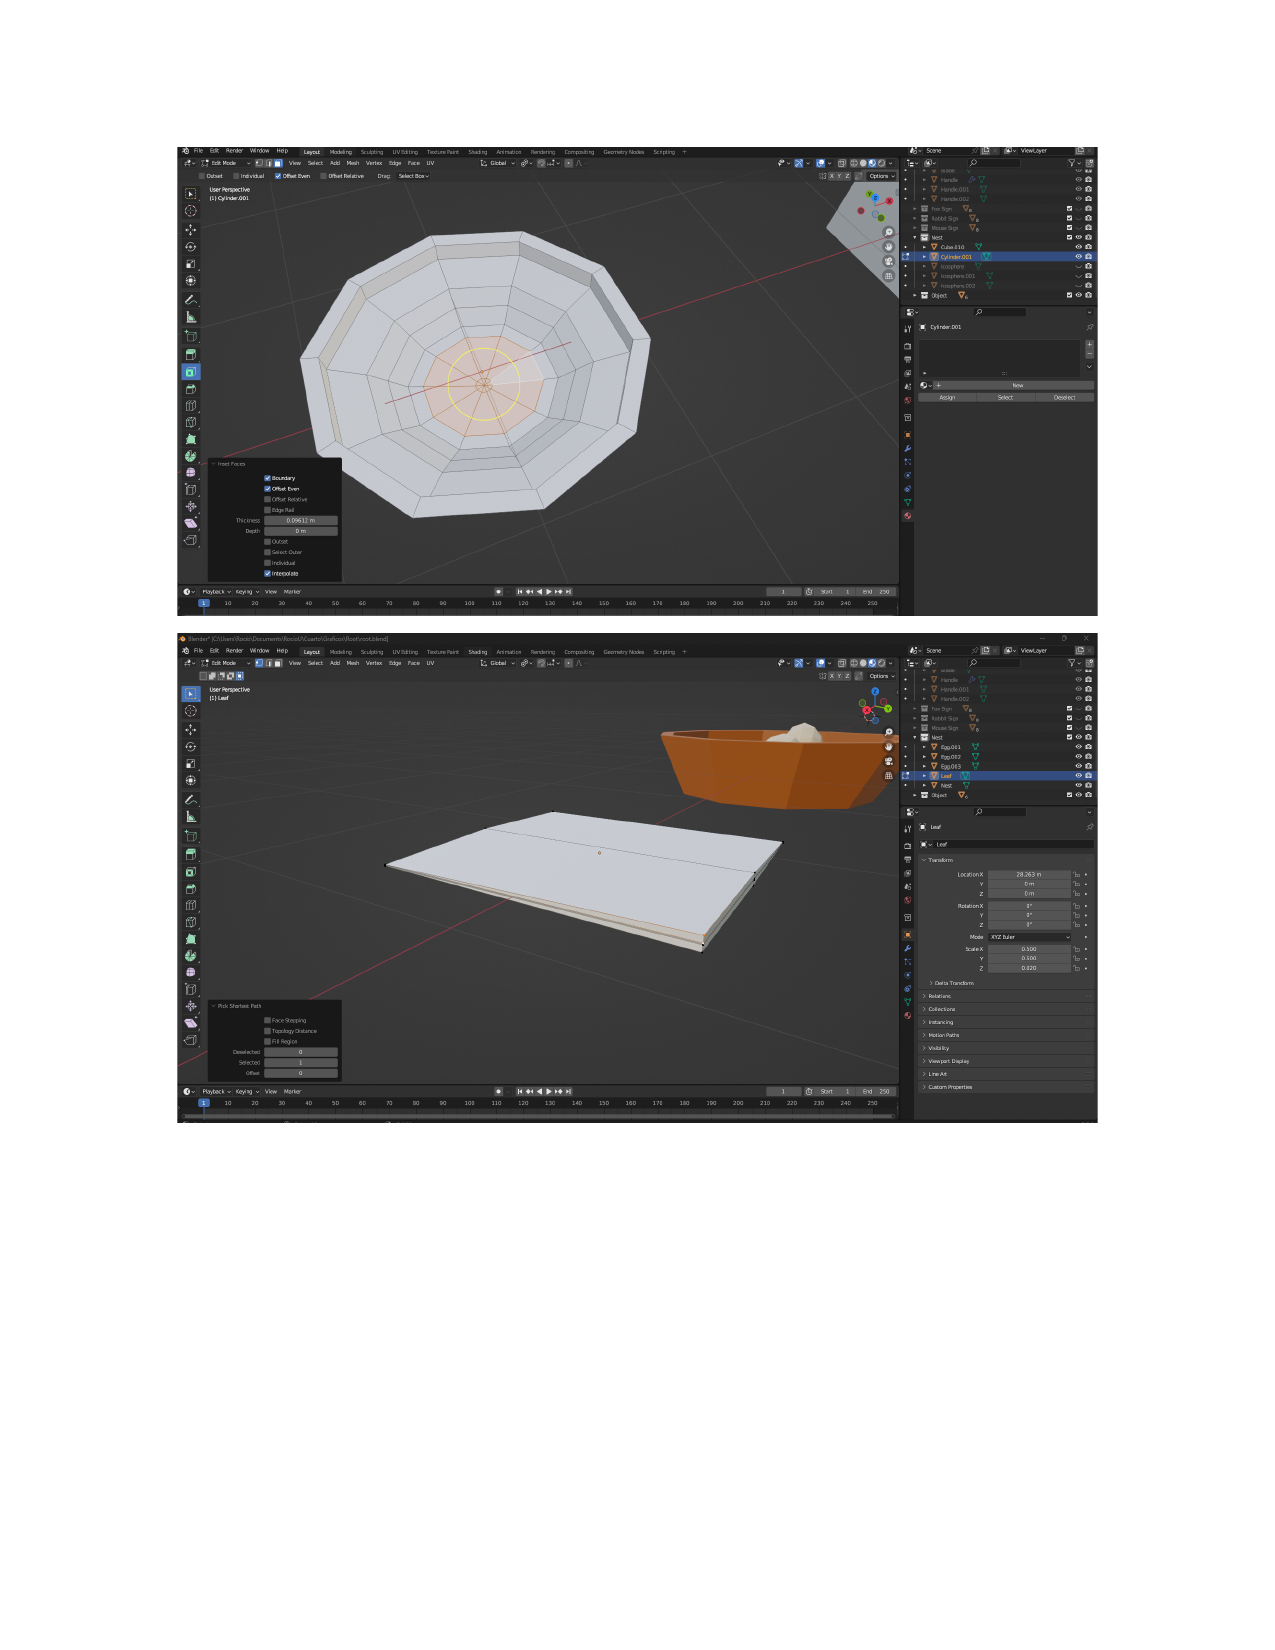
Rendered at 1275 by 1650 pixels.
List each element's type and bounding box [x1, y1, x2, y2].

picture [177, 633, 1098, 1123]
picture [177, 147, 1098, 616]
